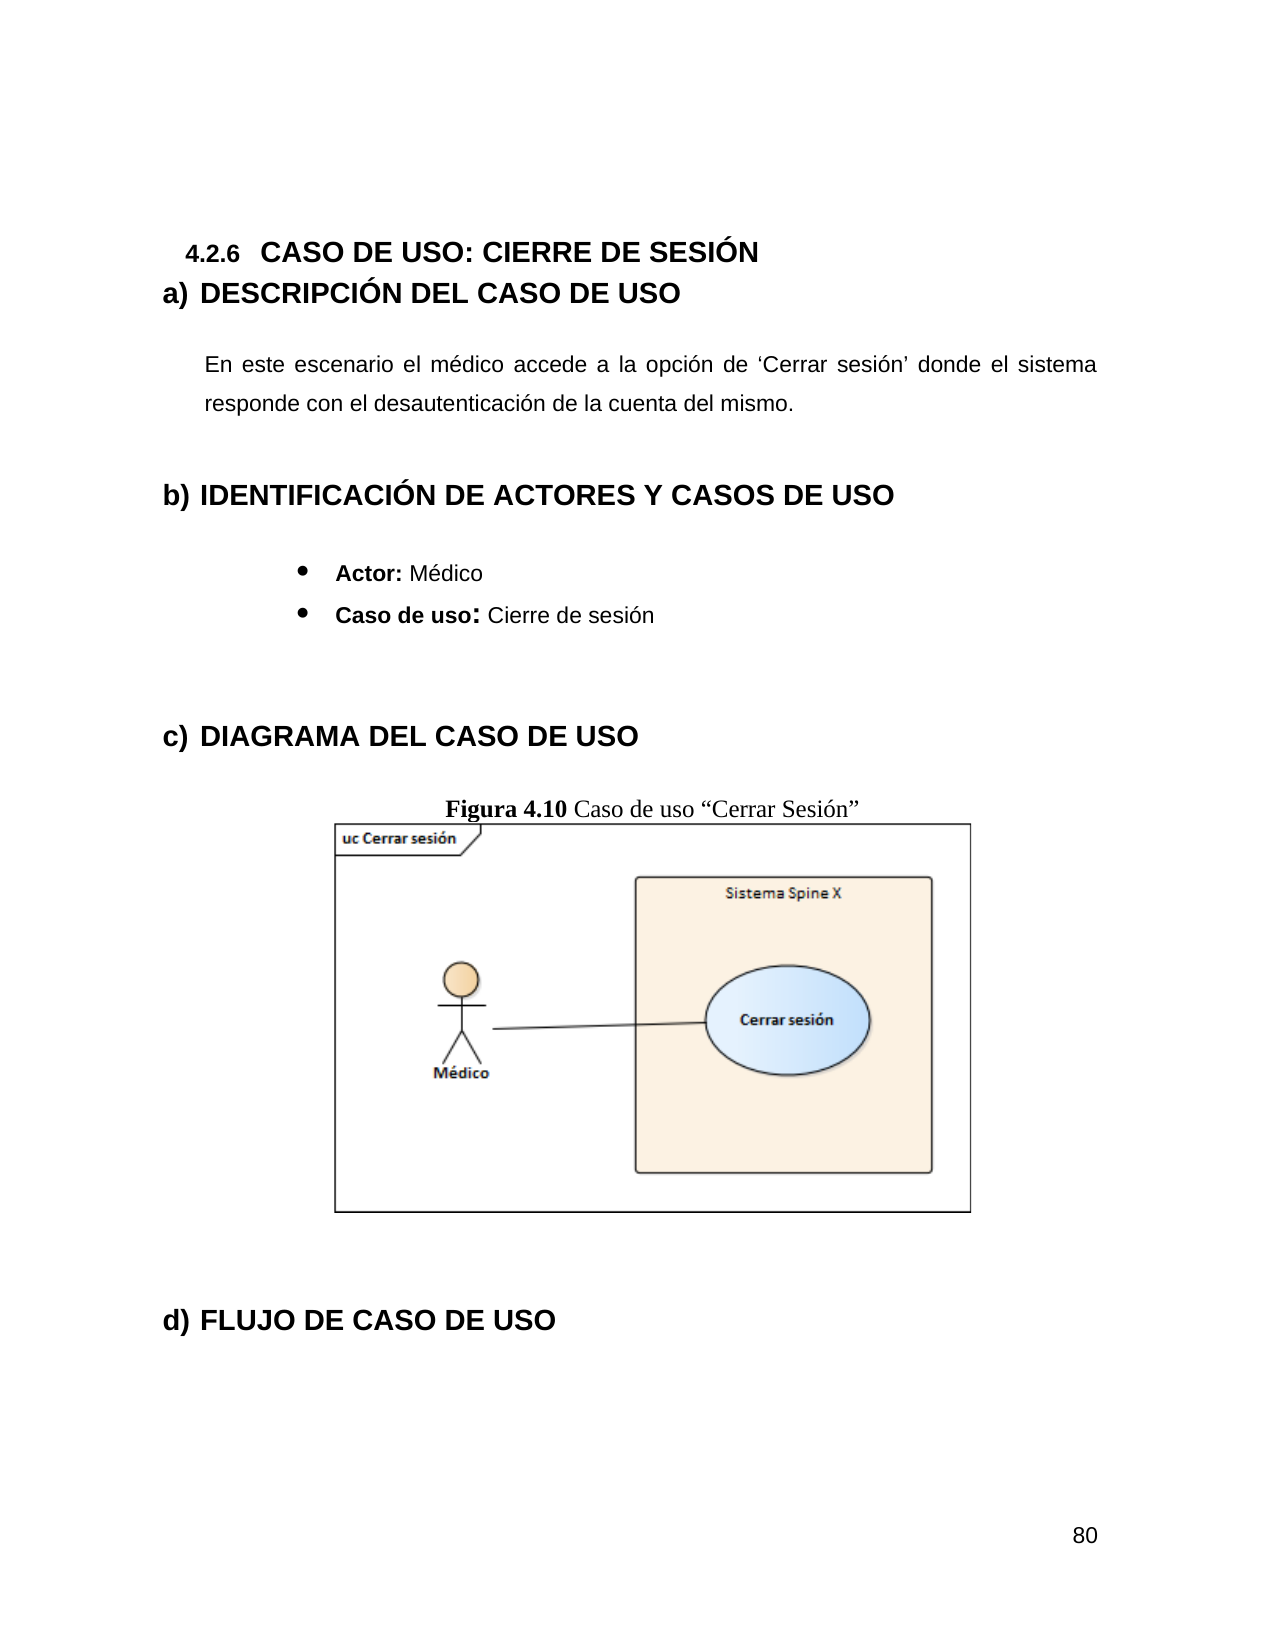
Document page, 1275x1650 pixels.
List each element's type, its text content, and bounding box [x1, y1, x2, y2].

text Figura 4.10 Caso de uso “Cerrar Sesión” [204, 794, 1100, 822]
subtitle CASO DE USO: CIERRE DE SESIÓN [185, 235, 1152, 269]
subtitle FLUJO DE CASO DE USO [162, 1303, 1152, 1336]
subtitle DIAGRAMA DEL CASO DE USO [162, 719, 1152, 753]
text En este escenario el médico accede a la opción de ‘Cerrar sesión’ donde el sistema responde con el desautenticación de la cuenta del mismo. [204, 351, 1098, 417]
picture [333, 822, 972, 1213]
subtitle IDENTIFICACIÓN DE ACTORES Y CASOS DE USO [162, 478, 1152, 512]
subtitle Caso de uso: Cierre de sesión [298, 596, 1152, 629]
subtitle Actor: Médico [298, 560, 1152, 588]
subtitle DESCRIPCIÓN DEL CASO DE USO [162, 276, 1152, 310]
